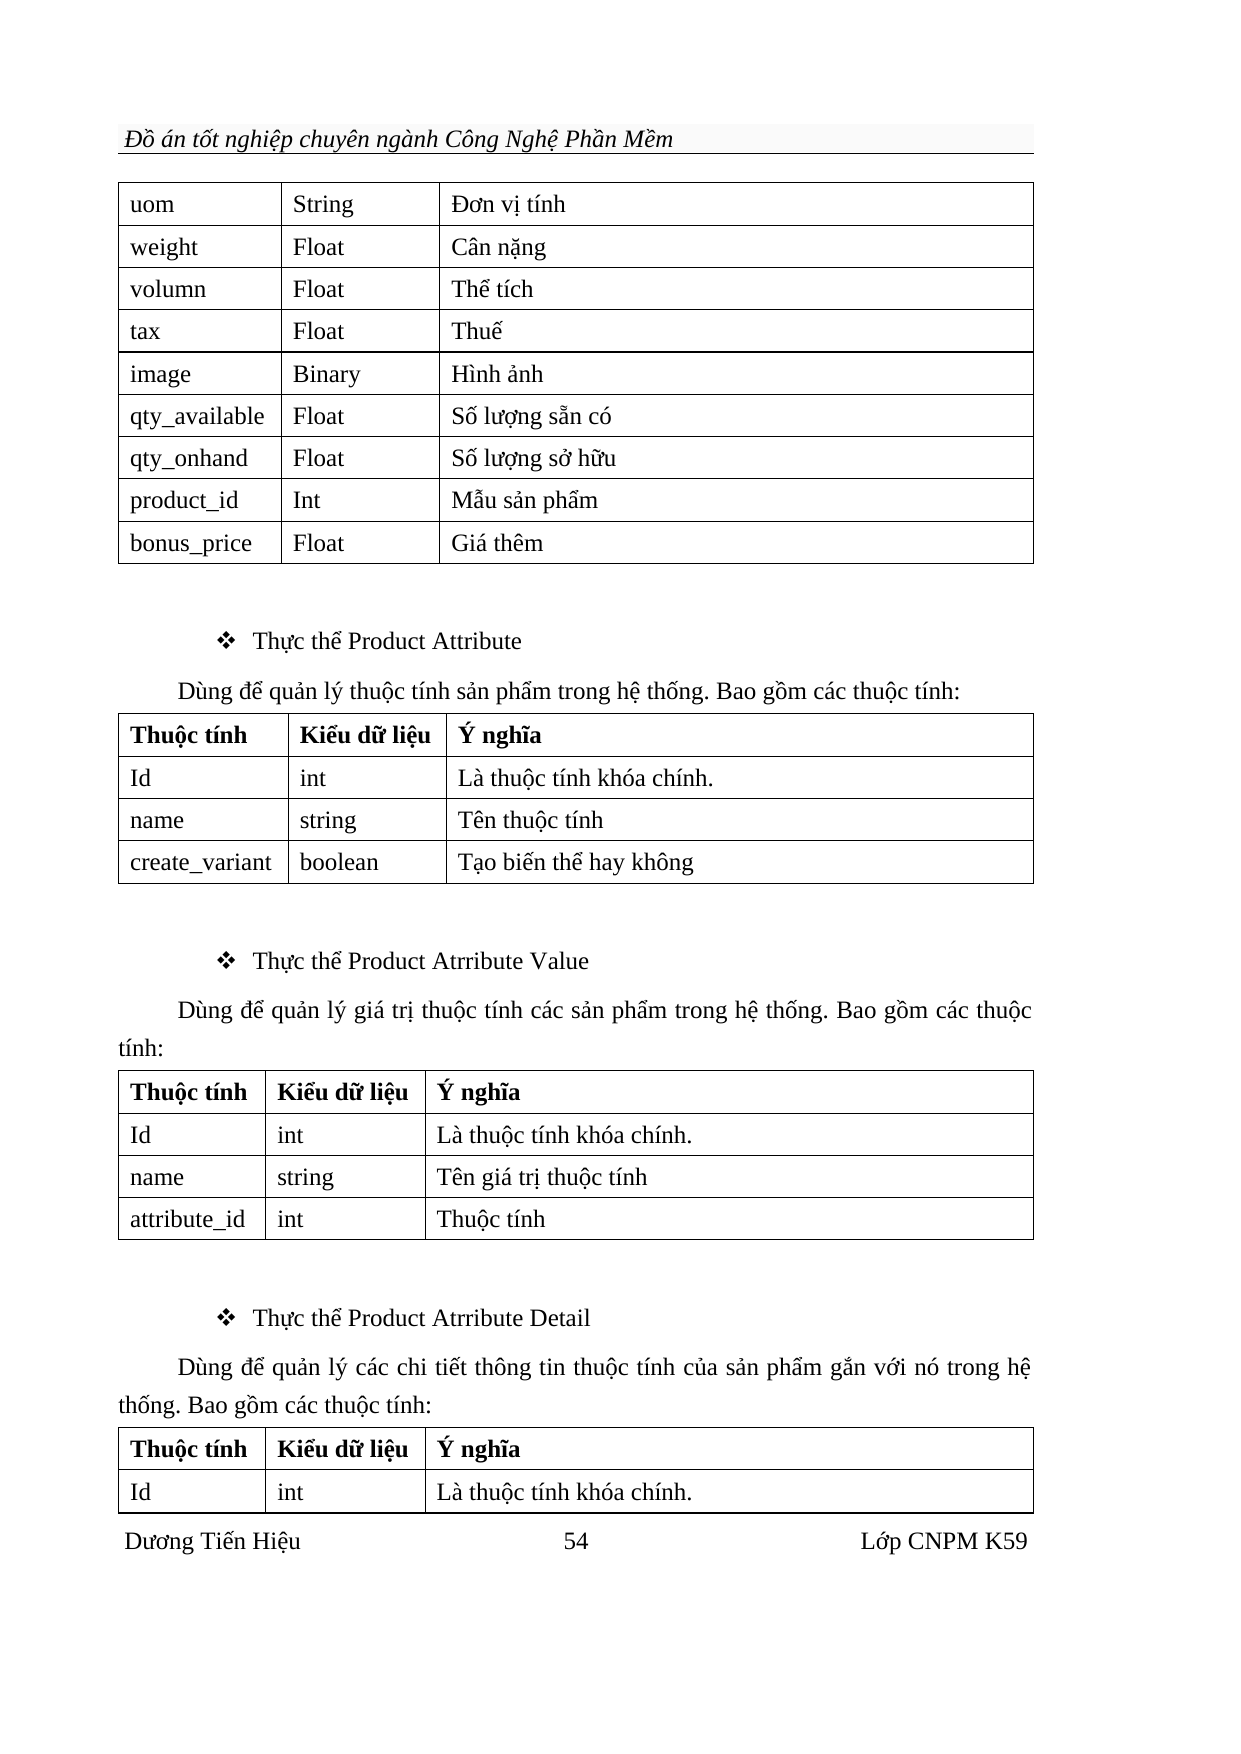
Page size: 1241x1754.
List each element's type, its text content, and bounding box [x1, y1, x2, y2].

table_cell Hình ảnh [440, 353, 1033, 394]
table_cell Id [119, 1114, 265, 1155]
table_cell int [289, 757, 446, 798]
table_cell Id [119, 757, 288, 798]
table_header Thuộc tính [119, 1428, 265, 1469]
table_cell Int [282, 479, 439, 521]
table_header Ý nghĩa [426, 1071, 1033, 1112]
table_header Kiểu dữ liệu [266, 1071, 425, 1112]
table_cell create_variant [119, 841, 288, 882]
list Thực thể Product Atrribute Value [215, 946, 1033, 974]
table_cell uom [119, 183, 281, 224]
table_cell Mẫu sản phẩm [440, 479, 1033, 521]
table_cell Cân nặng [440, 226, 1033, 267]
table_cell attribute_id [119, 1198, 265, 1239]
table_cell int [266, 1198, 425, 1239]
table_cell Thể tích [440, 268, 1033, 309]
table_cell bonus_price [119, 522, 281, 563]
table_cell name [119, 799, 288, 840]
table_cell Là thuộc tính khóa chính. [426, 1114, 1033, 1155]
list Thực thể Product Atrribute Detail [215, 1303, 1033, 1331]
table_header Kiểu dữ liệu [289, 714, 446, 756]
table_cell Float [282, 226, 439, 267]
table_cell Đơn vị tính [440, 183, 1033, 224]
table_cell Binary [282, 353, 439, 394]
table_cell Thuộc tính [426, 1198, 1033, 1239]
table_cell image [119, 353, 281, 394]
table_header Ý nghĩa [426, 1428, 1033, 1469]
table_cell String [282, 183, 439, 224]
table_header Ý nghĩa [447, 714, 1033, 756]
table_cell weight [119, 226, 281, 267]
table_header Kiểu dữ liệu [266, 1428, 425, 1469]
text Dùng để quản lý giá trị thuộc tính các sản phẩm trong hệ thống. Bao gồm các thuộc tính: [118, 996, 1033, 1062]
table_cell Tên giá trị thuộc tính [426, 1156, 1033, 1197]
table_cell boolean [289, 841, 446, 882]
table_cell Float [282, 310, 439, 351]
table_cell Số lượng sở hữu [440, 437, 1033, 478]
table_header Thuộc tính [119, 1071, 265, 1112]
table_cell int [266, 1114, 425, 1155]
table_cell tax [119, 310, 281, 351]
table_cell Tạo biến thể hay không [447, 841, 1033, 882]
table_cell Là thuộc tính khóa chính. [426, 1470, 1033, 1512]
table_cell Giá thêm [440, 522, 1033, 563]
table_cell Là thuộc tính khóa chính. [447, 757, 1033, 798]
table_cell qty_available [119, 395, 281, 436]
table_cell product_id [119, 479, 281, 521]
table_cell Id [119, 1470, 265, 1512]
table_cell Float [282, 437, 439, 478]
table_cell int [266, 1470, 425, 1512]
table_cell qty_onhand [119, 437, 281, 478]
table_header Thuộc tính [119, 714, 288, 756]
table_cell volumn [119, 268, 281, 309]
table_cell Thuế [440, 310, 1033, 351]
table_cell string [266, 1156, 425, 1197]
table_cell Float [282, 268, 439, 309]
text Dùng để quản lý các chi tiết thông tin thuộc tính của sản phẩm gắn với nó trong hệ thống. Bao gồm các thuộc tính: [118, 1352, 1033, 1418]
table_cell Float [282, 522, 439, 563]
table_cell Float [282, 395, 439, 436]
table_cell Số lượng sẵn có [440, 395, 1033, 436]
table_cell string [289, 799, 446, 840]
table_cell Tên thuộc tính [447, 799, 1033, 840]
table_cell name [119, 1156, 265, 1197]
list Thực thể Product Attribute [215, 626, 1033, 655]
text Dùng để quản lý thuộc tính sản phẩm trong hệ thống. Bao gồm các thuộc tính: [118, 676, 1033, 705]
